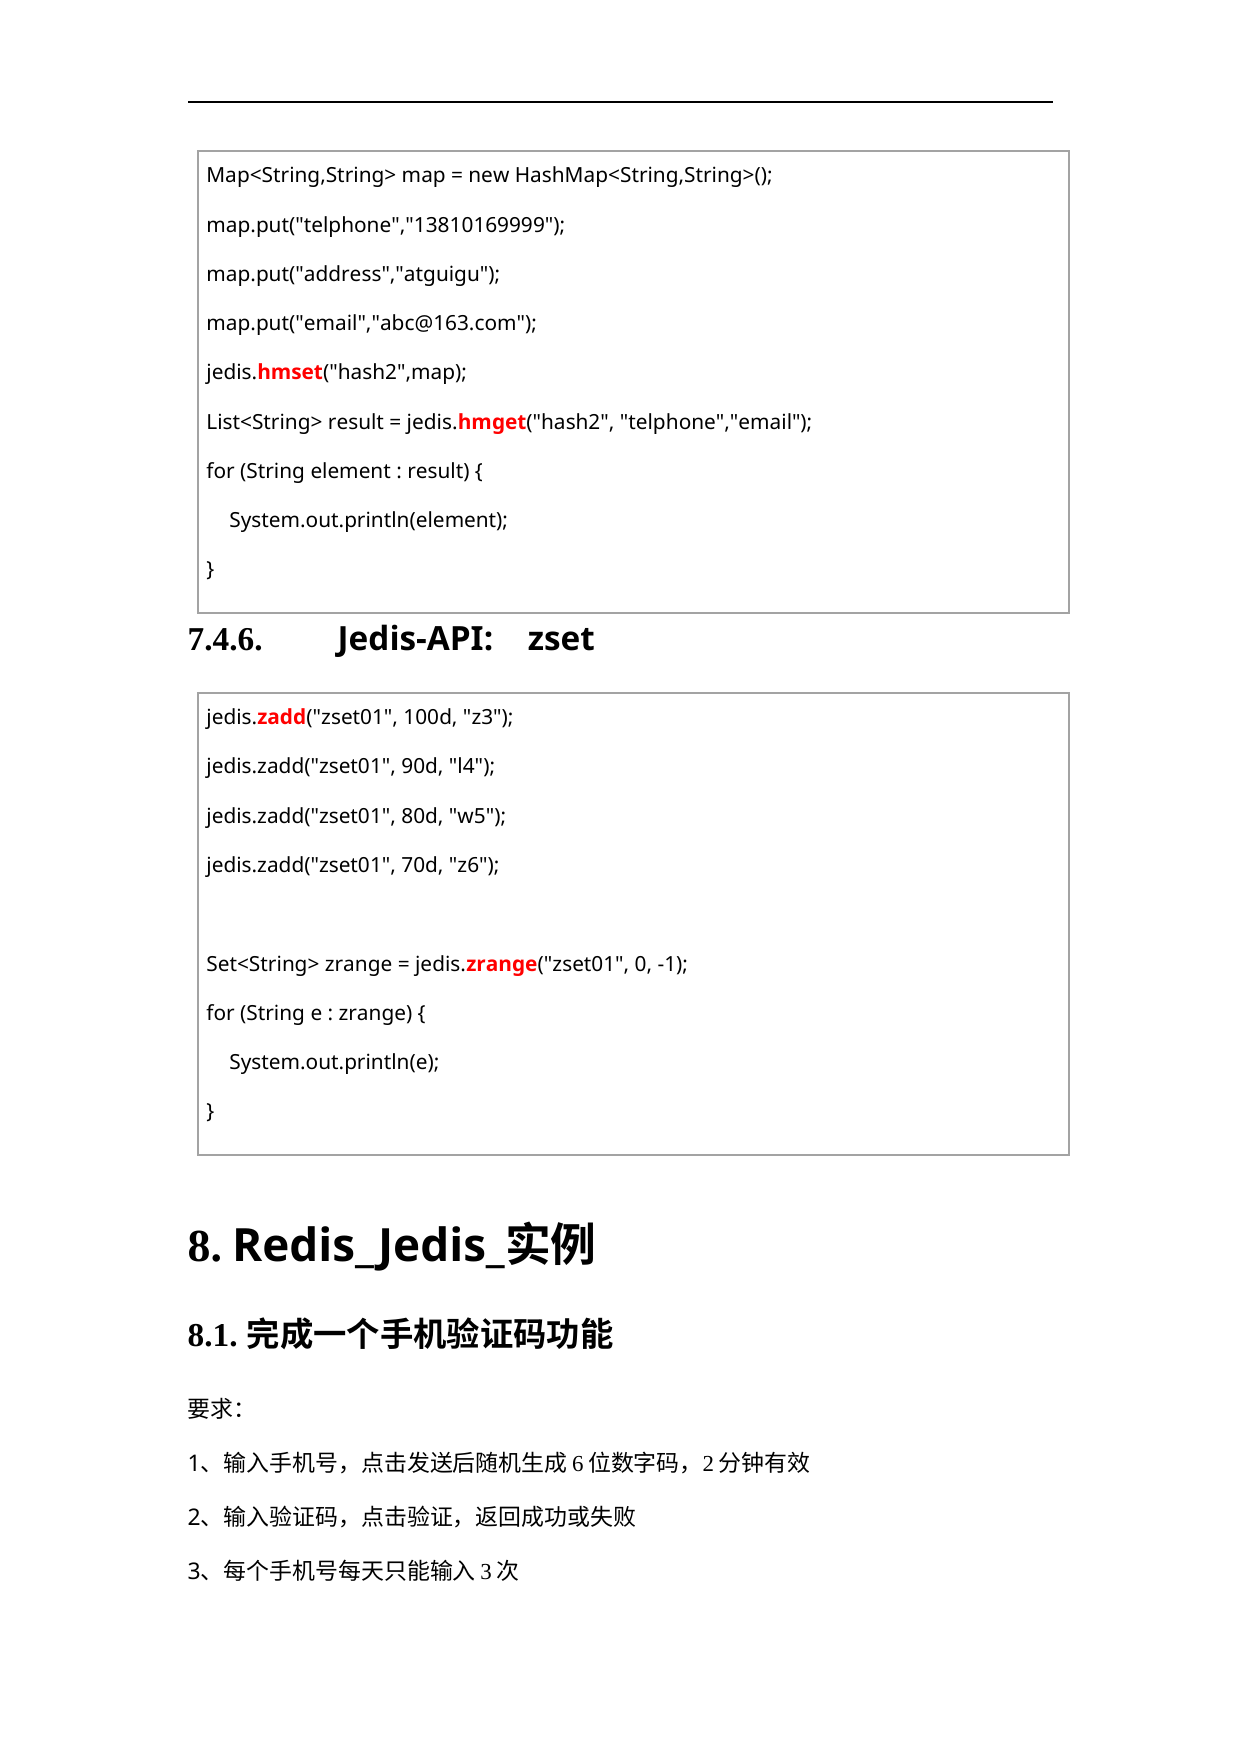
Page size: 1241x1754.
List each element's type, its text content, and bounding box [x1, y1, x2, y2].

text 要求： [187, 1390, 1053, 1424]
text 3、每个手机号每天只能输入3次 [187, 1553, 1053, 1586]
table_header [199, 152, 1068, 612]
list Redis_Jedis_实例 [187, 1208, 1053, 1275]
list Jedis-API: zset [187, 614, 1053, 660]
table_header jedis.zadd("zset01", 100d, "z3"); jedis.zadd("zset01", 90d, "l4"); jedis.zadd("zset01", 80d, "w5"); jedis.zadd("zset01", 70d, "z6"); Set<String> zrange = jedis.zrange("zset01", 0, -1); for (String e : zrange) { System.out.println(e); } [199, 694, 1068, 1154]
list 完成一个手机验证码功能 [187, 1308, 1053, 1356]
text 1、输入手机号，点击发送后随机生成6位数字码，2分钟有效 [187, 1444, 1053, 1478]
text 2、输入验证码，点击验证，返回成功或失败 [187, 1499, 1053, 1532]
